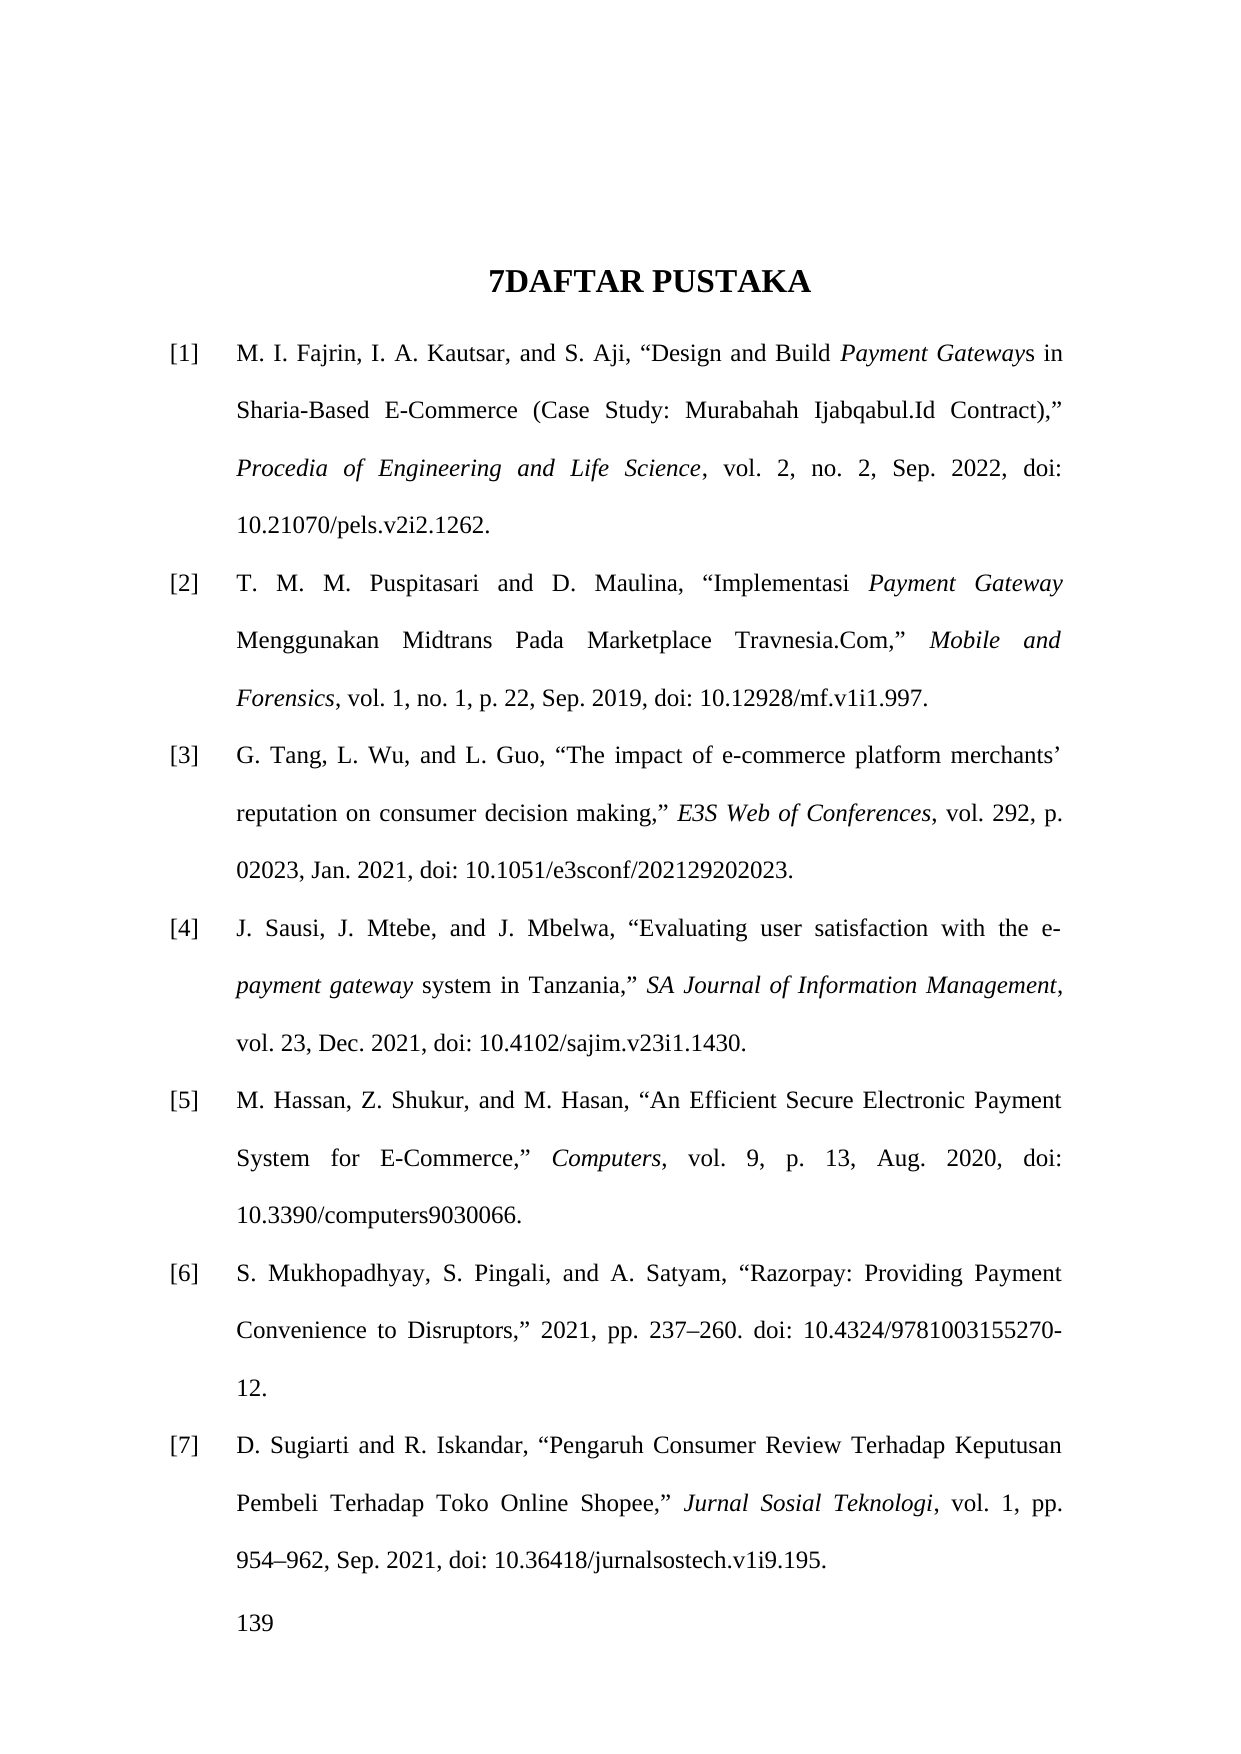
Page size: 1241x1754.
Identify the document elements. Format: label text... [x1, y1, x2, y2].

subtitle DAFTAR PUSTAKA [236, 261, 1063, 299]
